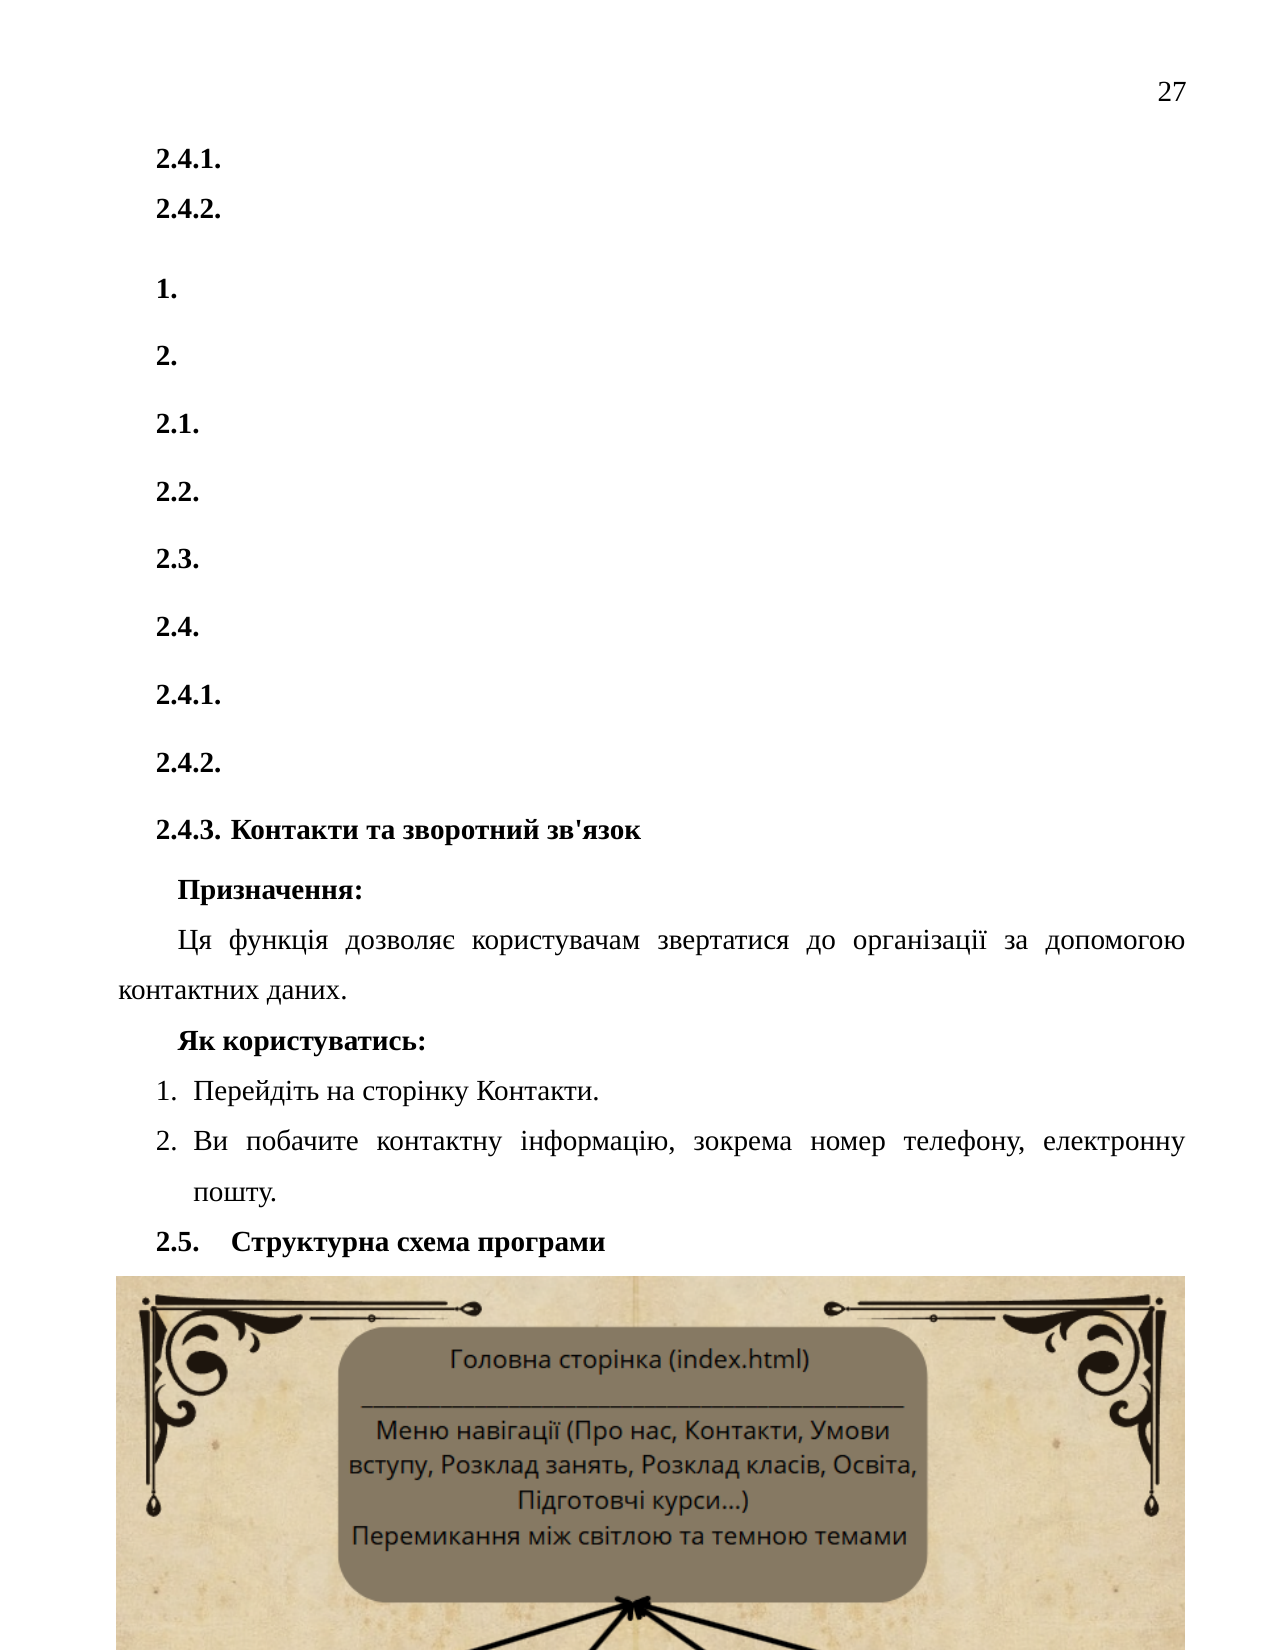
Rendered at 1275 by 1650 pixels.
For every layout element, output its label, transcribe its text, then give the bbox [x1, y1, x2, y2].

list Ви побачите контактну інформацію, зокрема номер телефону, електронну пошту. [156, 1123, 1186, 1207]
list Перейдіть на сторінку Контакти. [156, 1073, 1186, 1107]
text Призначення: [118, 872, 1186, 905]
list Структурна схема програми [156, 1224, 1186, 1257]
picture [116, 1276, 1185, 1650]
text Ця функція дозволяє користувачам звертатися до організації за допомогою контактних даних. [118, 922, 1186, 1006]
text Як користуватись: [118, 1023, 1186, 1056]
list Контакти та зворотний зв'язок [156, 812, 1186, 846]
